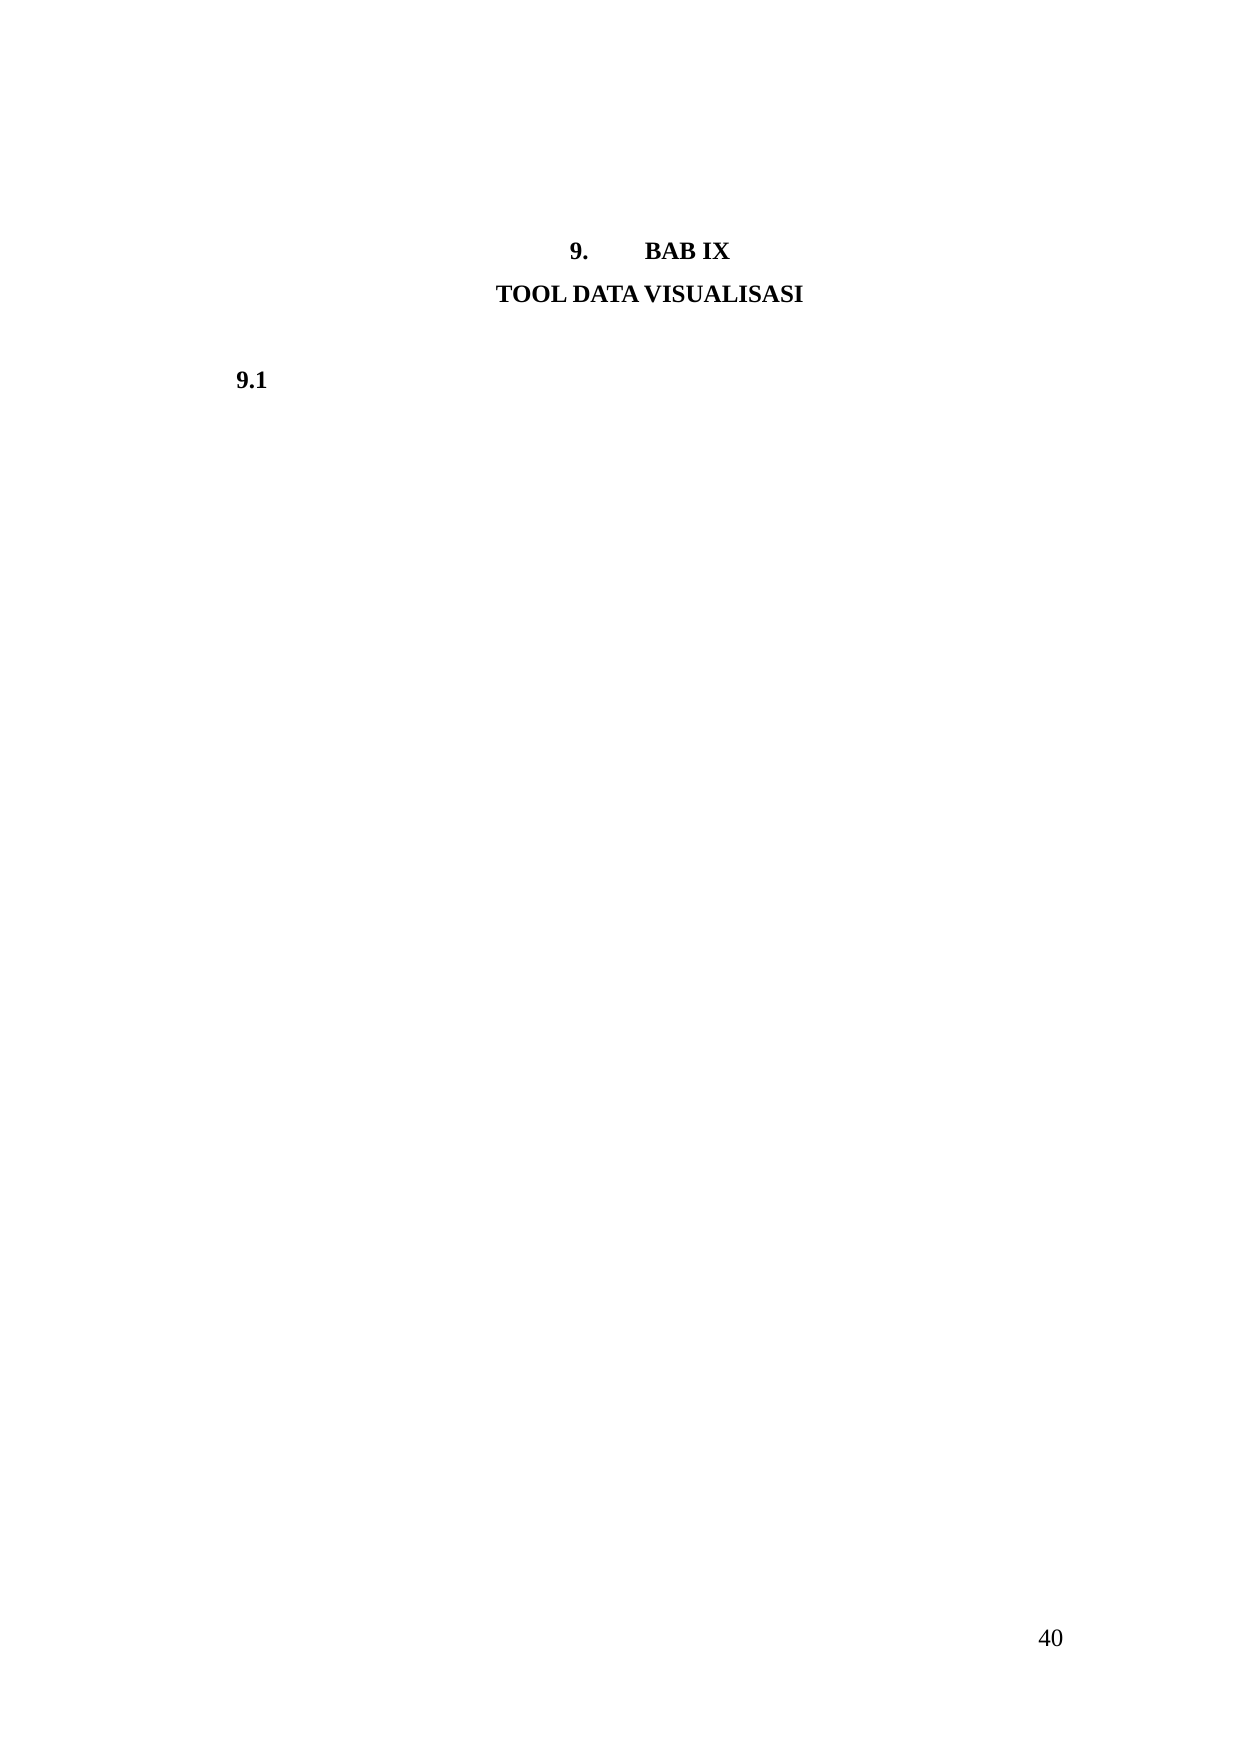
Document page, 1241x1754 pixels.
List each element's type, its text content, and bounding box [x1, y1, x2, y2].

subtitle BAB IX TOOL DATA VISUALISASI [236, 236, 1063, 308]
